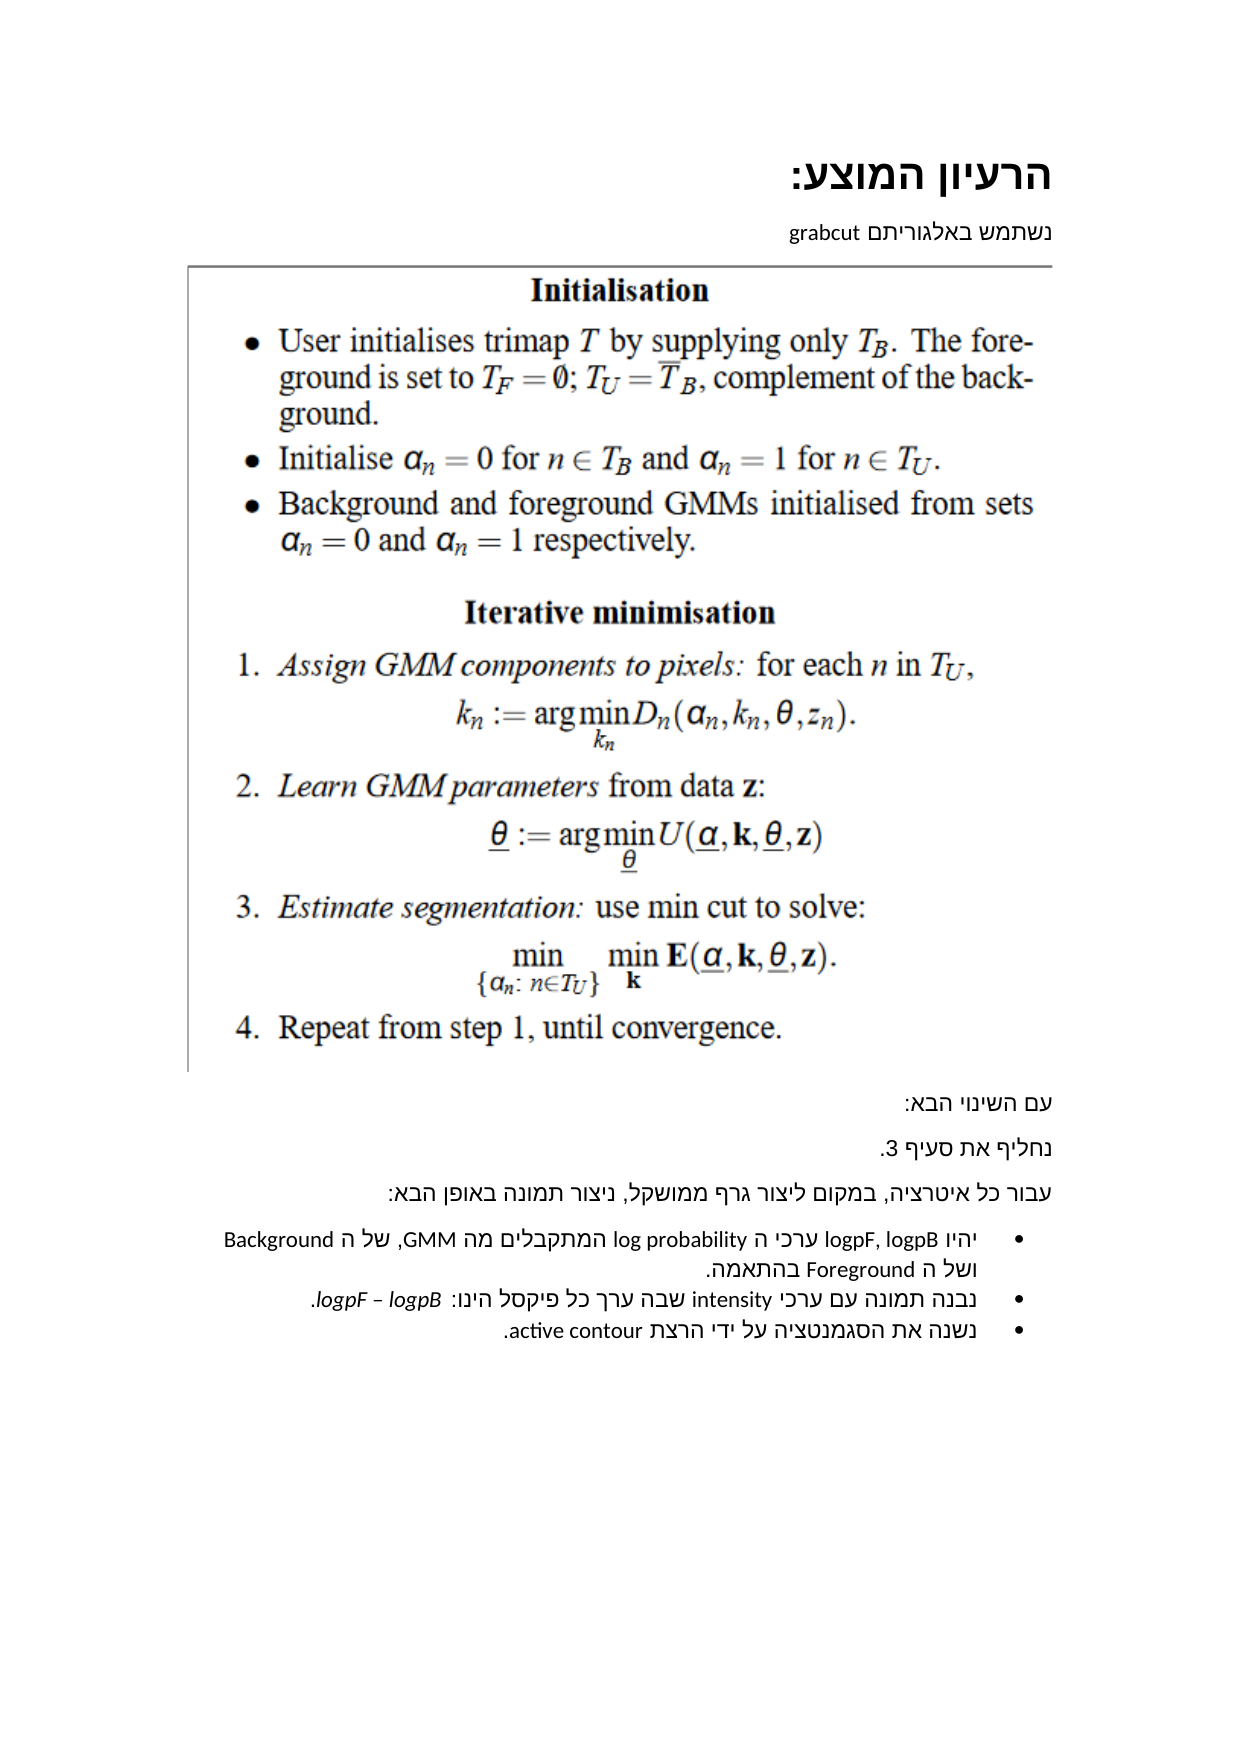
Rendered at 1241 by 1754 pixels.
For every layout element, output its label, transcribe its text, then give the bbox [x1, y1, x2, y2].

text עבור כל איטרציה, במקום ליצור גרף ממושקל, ניצור תמונה באופן הבא: [187, 1180, 1053, 1207]
picture [187, 265, 1053, 1072]
text נחליף את סעיף 3. [187, 1135, 1053, 1161]
text נשתמש באלגוריתם grabcut [187, 218, 1053, 246]
list נבנה תמונה עם ערכי intensity שבה ערך כל פיקסל הינו: logpF – logpB. [187, 1286, 1015, 1314]
list יהיו logpF, logpB ערכי ה log probability המתקבלים מה GMM, של ה Background ושל ה Foreground בהתאמה. [187, 1225, 1015, 1283]
text הרעיון המוצע: [187, 150, 1053, 198]
list נשנה את הסגמנטציה על ידי הרצת active contour. [187, 1316, 1015, 1344]
text עם השינוי הבא: [187, 1090, 1053, 1116]
